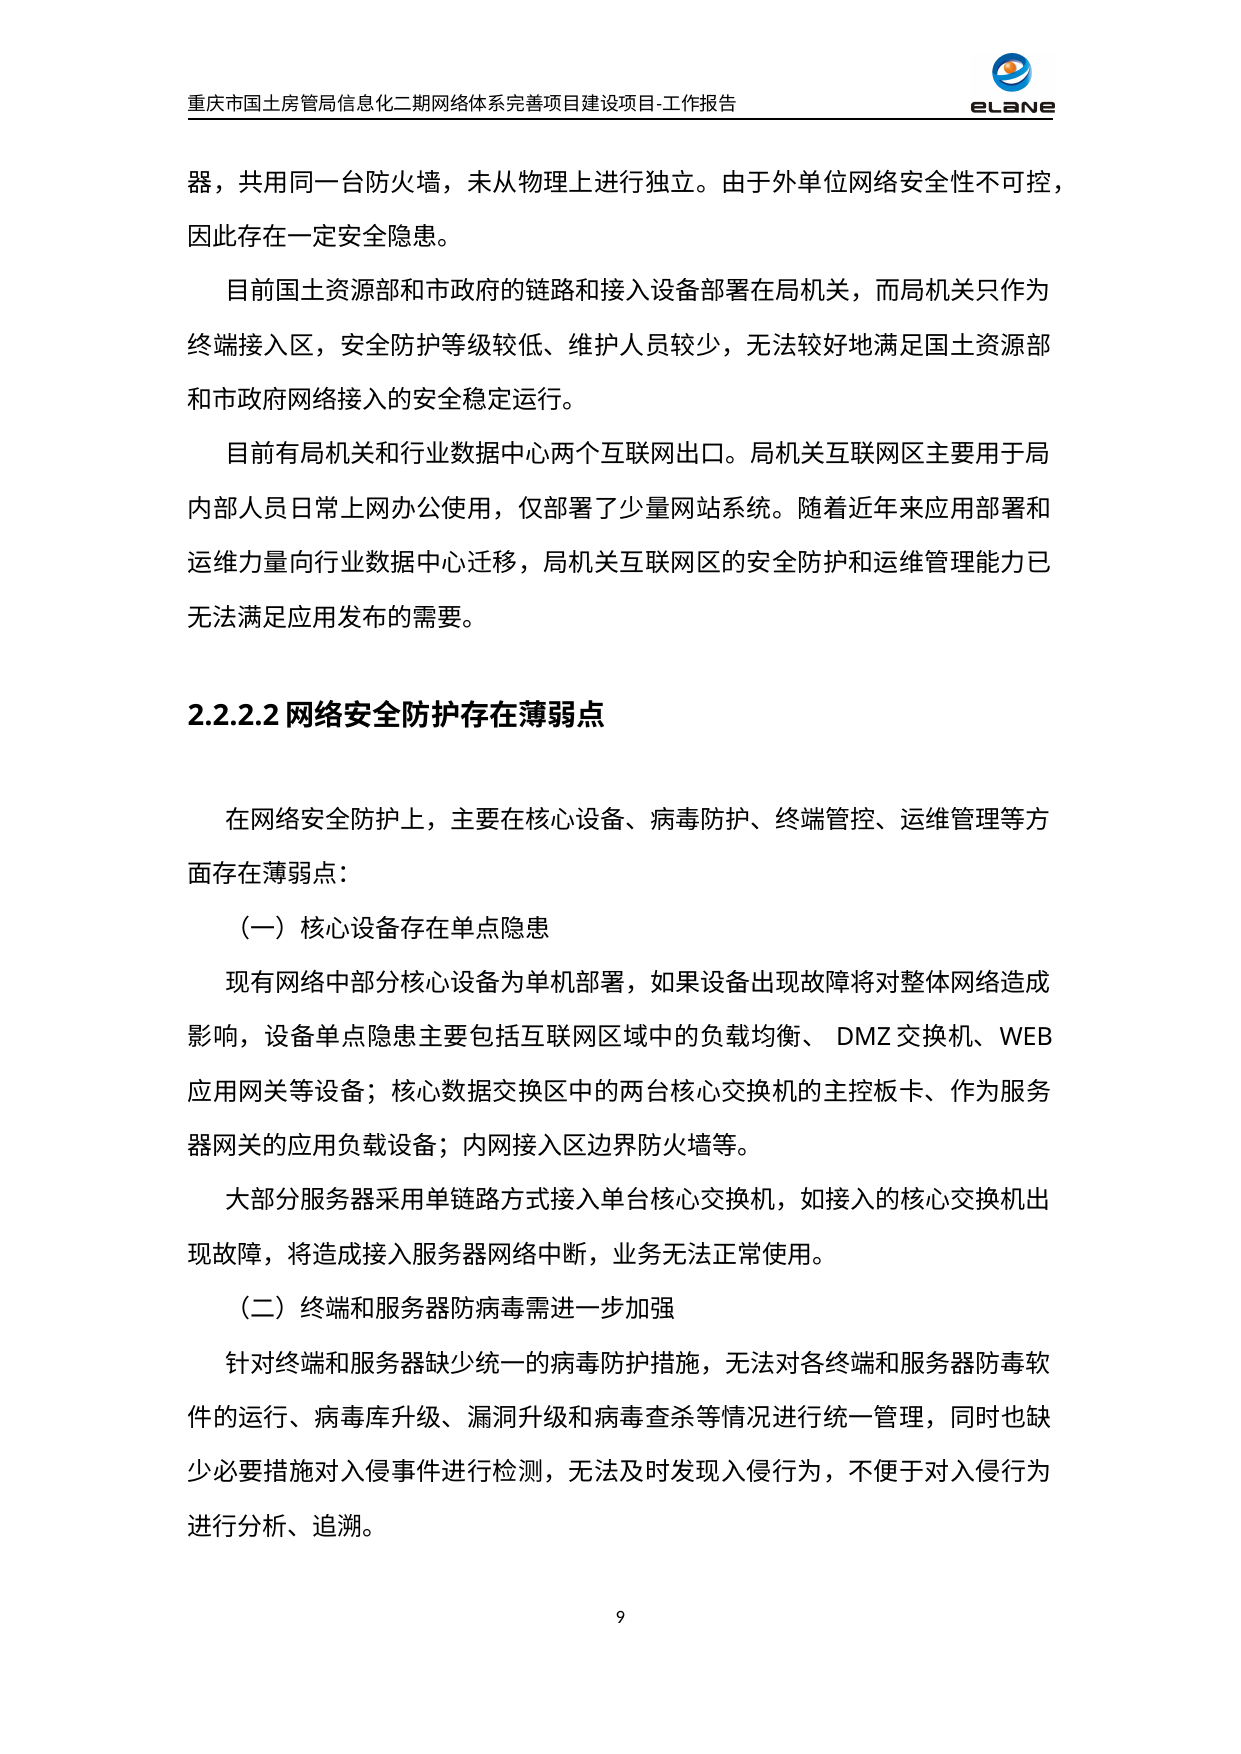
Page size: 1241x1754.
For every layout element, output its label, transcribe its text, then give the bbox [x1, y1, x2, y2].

text 针对终端和服务器缺少统一的病毒防护措施，无法对各终端和服务器防毒软件的运行、病毒库升级、漏洞升级和病毒查杀等情况进行统一管理，同时也缺少必要措施对入侵事件进行检测，无法及时发现入侵行为，不便于对入侵行为进行分析、追溯。 [187, 1343, 1053, 1542]
subtitle 2.2.2.2网络安全防护存在薄弱点 [187, 681, 1053, 746]
text （一）核心设备存在单点隐患 [187, 908, 1053, 944]
text 目前有局机关和行业数据中心两个互联网出口。局机关互联网区主要用于局内部人员日常上网办公使用，仅部署了少量网站系统。随着近年来应用部署和运维力量向行业数据中心迁移，局机关互联网区的安全防护和运维管理能力已无法满足应用发布的需要。 [187, 434, 1053, 633]
text 现有网络中部分核心设备为单机部署，如果设备出现故障将对整体网络造成影响，设备单点隐患主要包括互联网区域中的负载均衡、 DMZ交换机、WEB应用网关等设备；核心数据交换区中的两台核心交换机的主控板卡、作为服务器网关的应用负载设备；内网接入区边界防火墙等。 [187, 962, 1053, 1162]
text （二）终端和服务器防病毒需进一步加强 [187, 1289, 1053, 1325]
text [187, 162, 1053, 253]
text 目前国土资源部和市政府的链路和接入设备部署在局机关，而局机关只作为终端接入区，安全防护等级较低、维护人员较少，无法较好地满足国土资源部和市政府网络接入的安全稳定运行。 [187, 271, 1053, 416]
text 在网络安全防护上，主要在核心设备、病毒防护、终端管控、运维管理等方面存在薄弱点： [187, 799, 1053, 890]
picture [971, 53, 1055, 113]
text 大部分服务器采用单链路方式接入单台核心交换机，如接入的核心交换机出现故障，将造成接入服务器网络中断，业务无法正常使用。 [187, 1180, 1053, 1271]
